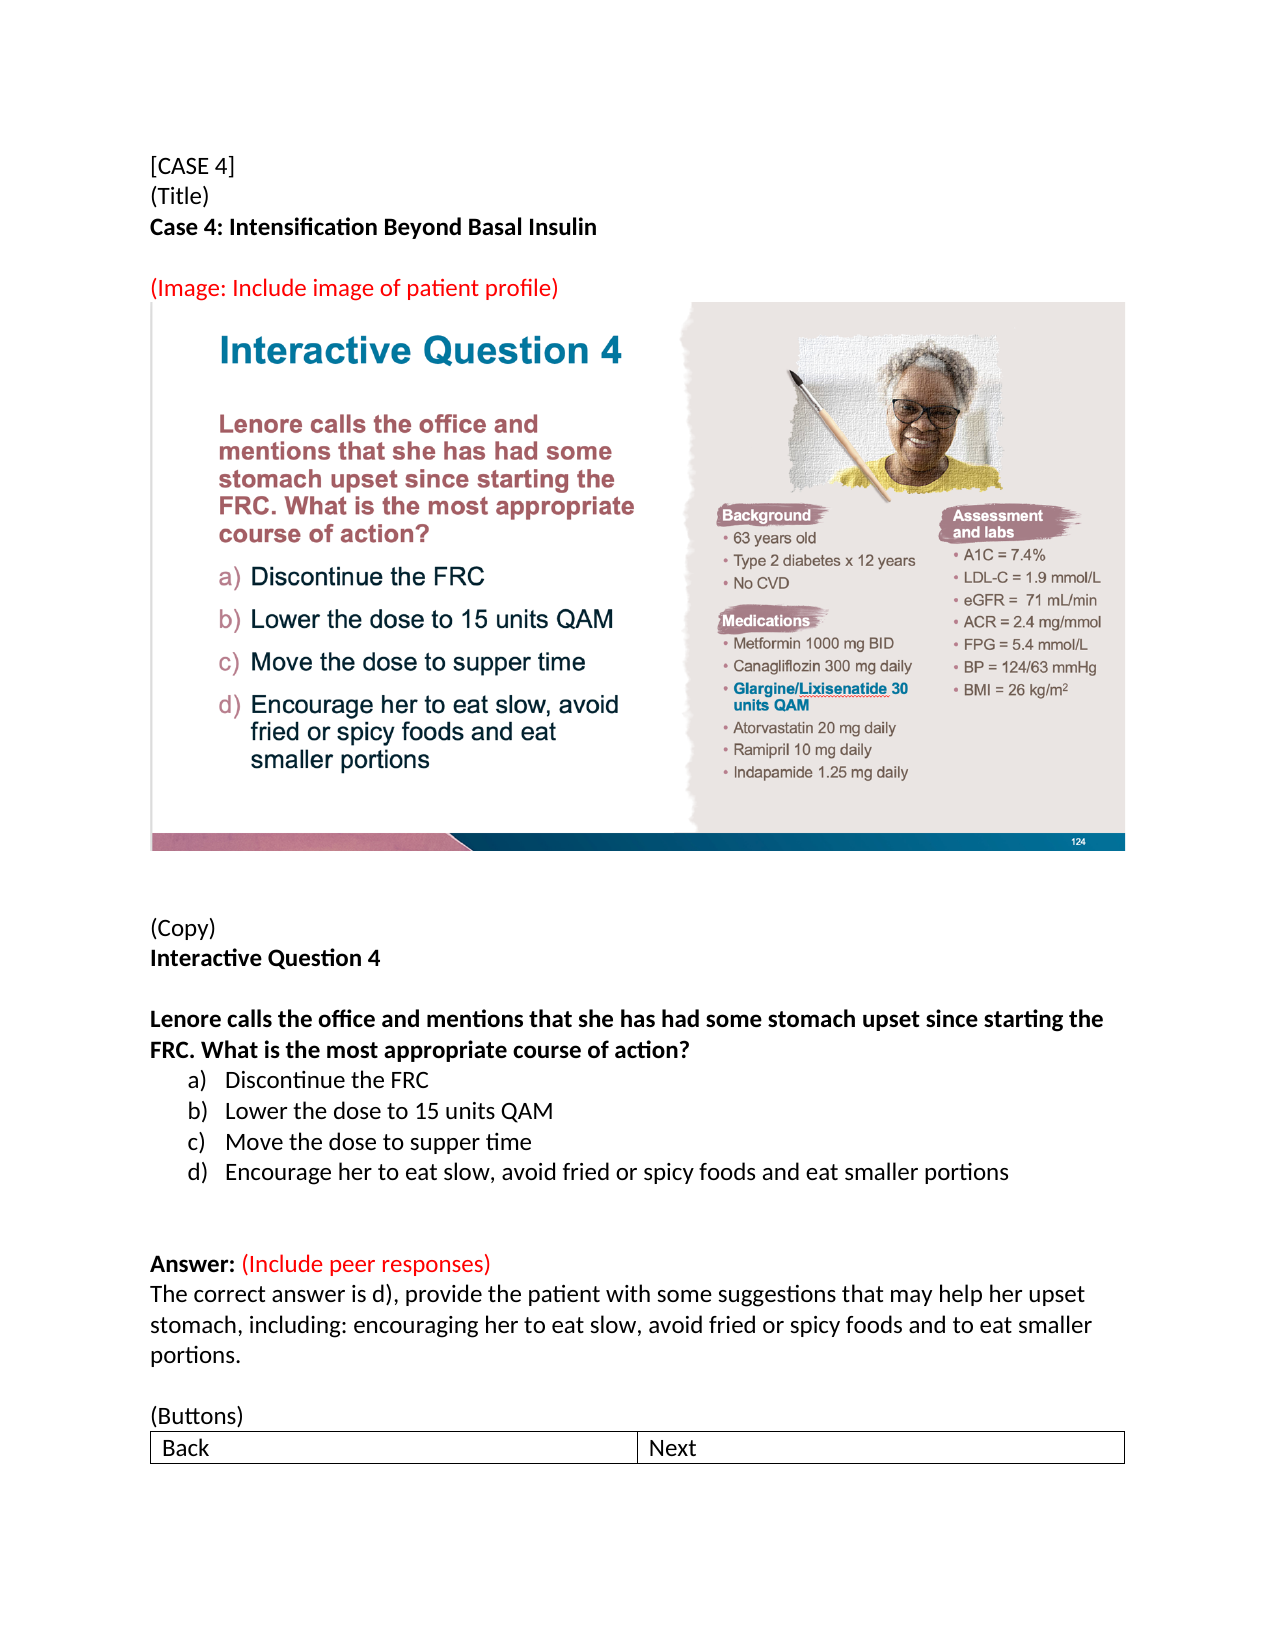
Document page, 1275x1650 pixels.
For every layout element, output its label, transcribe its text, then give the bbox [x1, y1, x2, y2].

table_header Next [638, 1432, 1124, 1462]
list Lower the dose to 15 units QAM [187, 1095, 1125, 1126]
list Discontinue the FRC [187, 1065, 1125, 1095]
text Lenore calls the office and mentions that she has had some stomach upset since starting the FRC. What is the most appropriate course of action? [150, 1004, 1125, 1065]
table_header Back [151, 1432, 637, 1462]
text Case 4: Intensification Beyond Basal Insulin [150, 211, 1125, 242]
text The correct answer is d), provide the patient with some suggestions that may help her upset stomach, including: encouraging her to eat slow, avoid fried or spicy foods and to eat smaller portions. [150, 1278, 1125, 1370]
text Interactive Question 4 [150, 943, 1125, 973]
list Encourage her to eat slow, avoid fried or spicy foods and eat smaller portions [187, 1156, 1125, 1187]
text (Title) [150, 181, 1125, 211]
text (Buttons) [150, 1400, 1125, 1431]
text [CASE 4] [150, 150, 1125, 181]
text Answer: (Include peer responses) [150, 1248, 1125, 1278]
text (Image: Include image of patient profile) [150, 272, 1125, 302]
text (Copy) [150, 912, 1125, 943]
picture [150, 302, 1125, 851]
list Move the dose to supper time [187, 1126, 1125, 1156]
